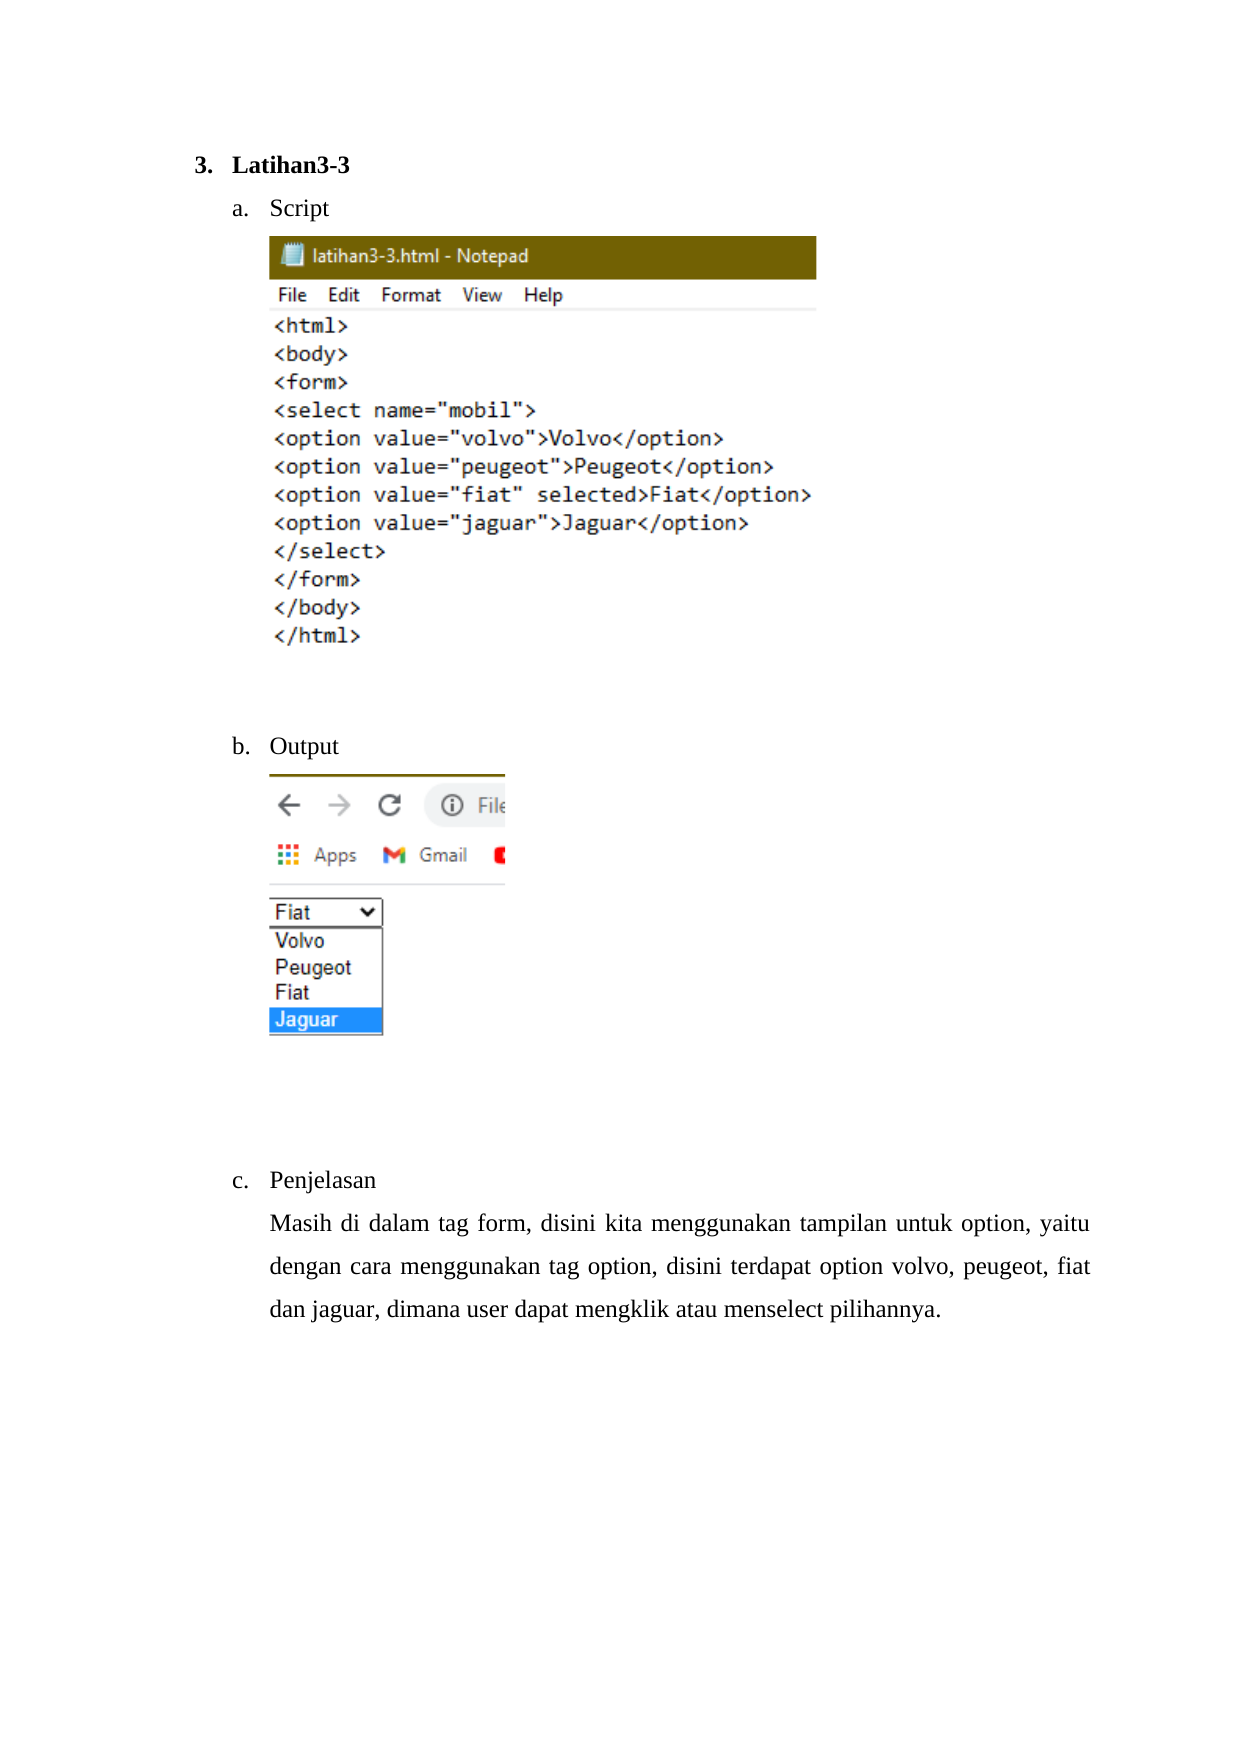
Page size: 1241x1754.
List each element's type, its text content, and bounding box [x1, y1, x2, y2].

list Masih di dalam tag form, disini kita menggunakan tampilan untuk option, yaitu dengan cara menggunakan tag option, disini terdapat option volvo, peugeot, fiat dan jaguar, dimana user dapat mengklik atau menselect pilihannya. [269, 1208, 1090, 1323]
list Latihan3-3 [194, 150, 1090, 179]
picture [269, 774, 506, 1152]
list Penjelasan [232, 1165, 1090, 1194]
list Script [232, 193, 1090, 222]
list Output [232, 731, 1090, 760]
picture [269, 236, 817, 718]
